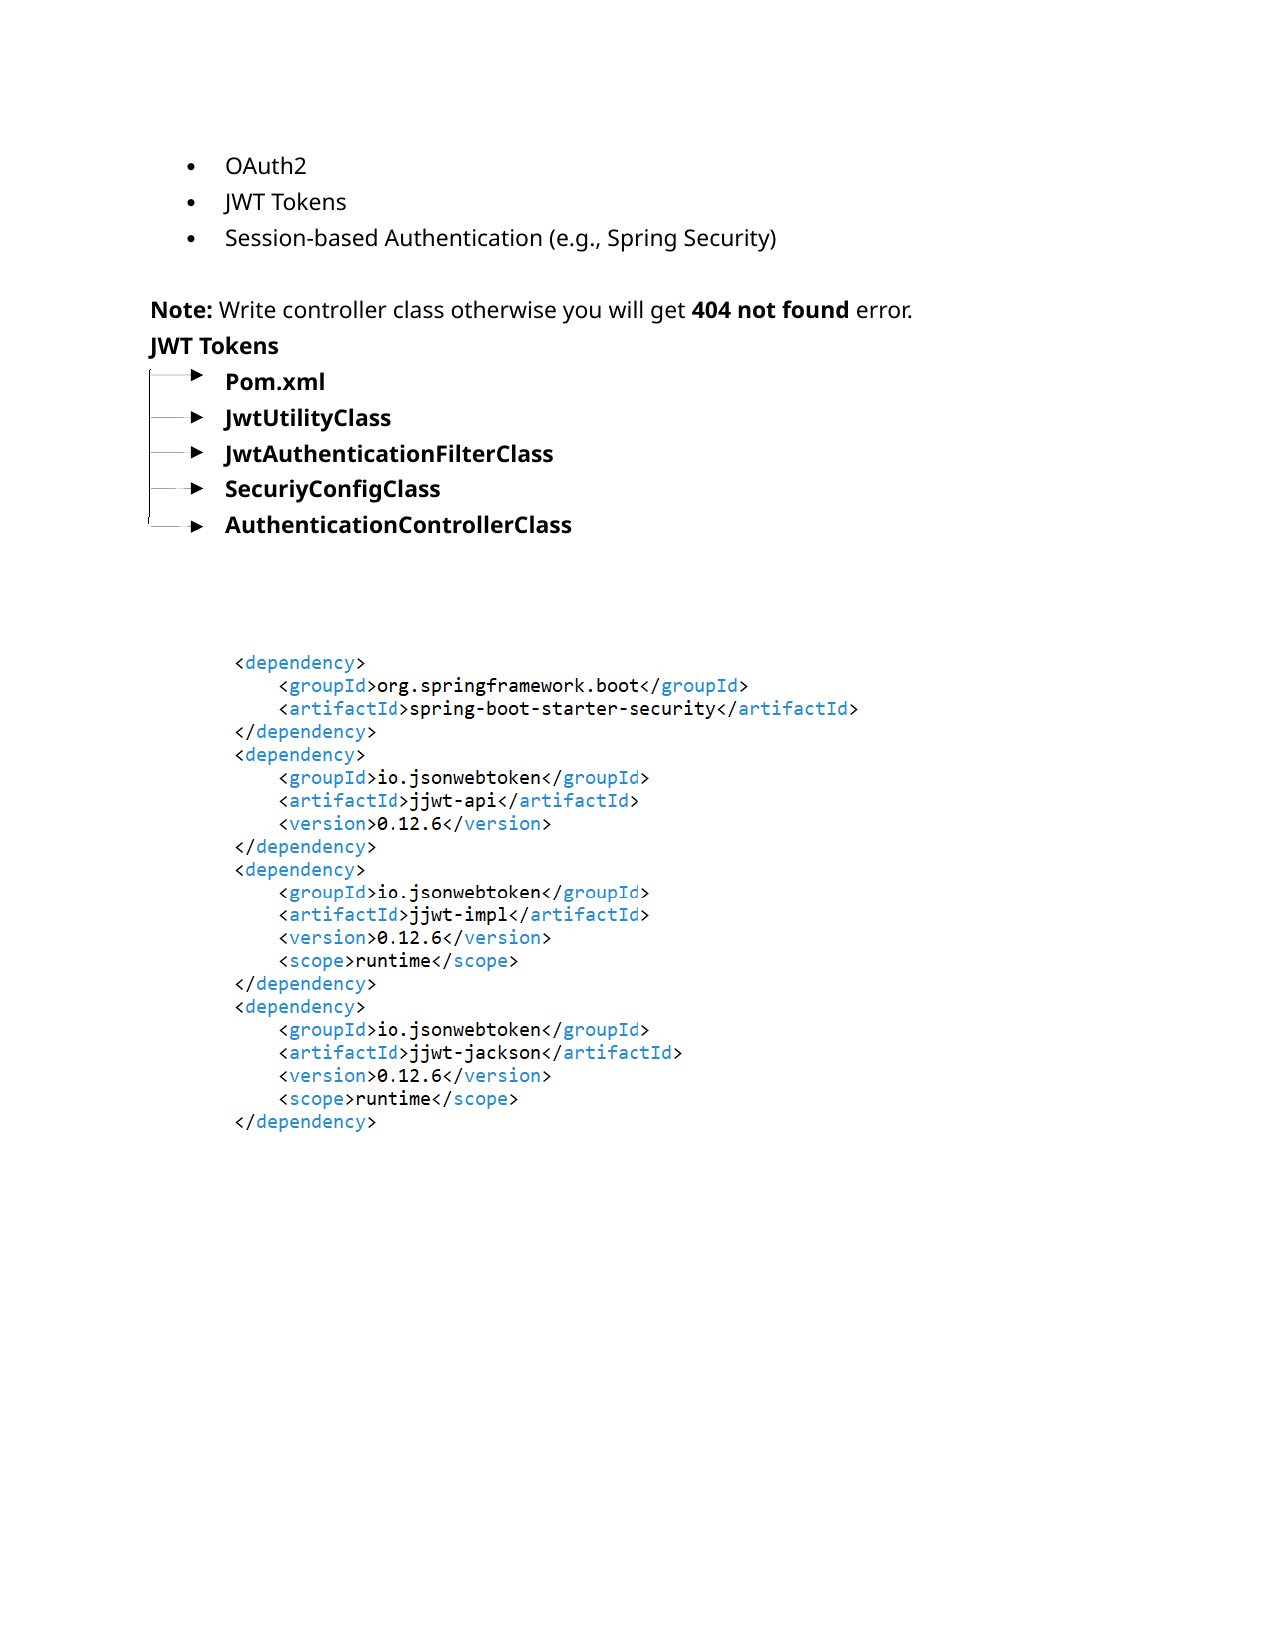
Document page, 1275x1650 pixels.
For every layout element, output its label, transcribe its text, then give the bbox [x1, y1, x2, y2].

list JWT Tokens [187, 186, 1125, 217]
text JWT Tokens [150, 330, 1125, 361]
text Pom.xml [150, 366, 1125, 397]
text JwtAuthenticationFilterClass [150, 437, 1125, 469]
text JwtUtilityClass [150, 402, 1125, 433]
text AuthenticationControllerClass [150, 509, 1125, 541]
text Note: Write controller class otherwise you will get 404 not found error. [150, 294, 1125, 325]
picture [150, 653, 1125, 1142]
text SecuriyConfigClass [150, 473, 1125, 505]
list OAuth2 [187, 150, 1125, 181]
list Session-based Authentication (e.g., Spring Security) [187, 222, 1125, 253]
